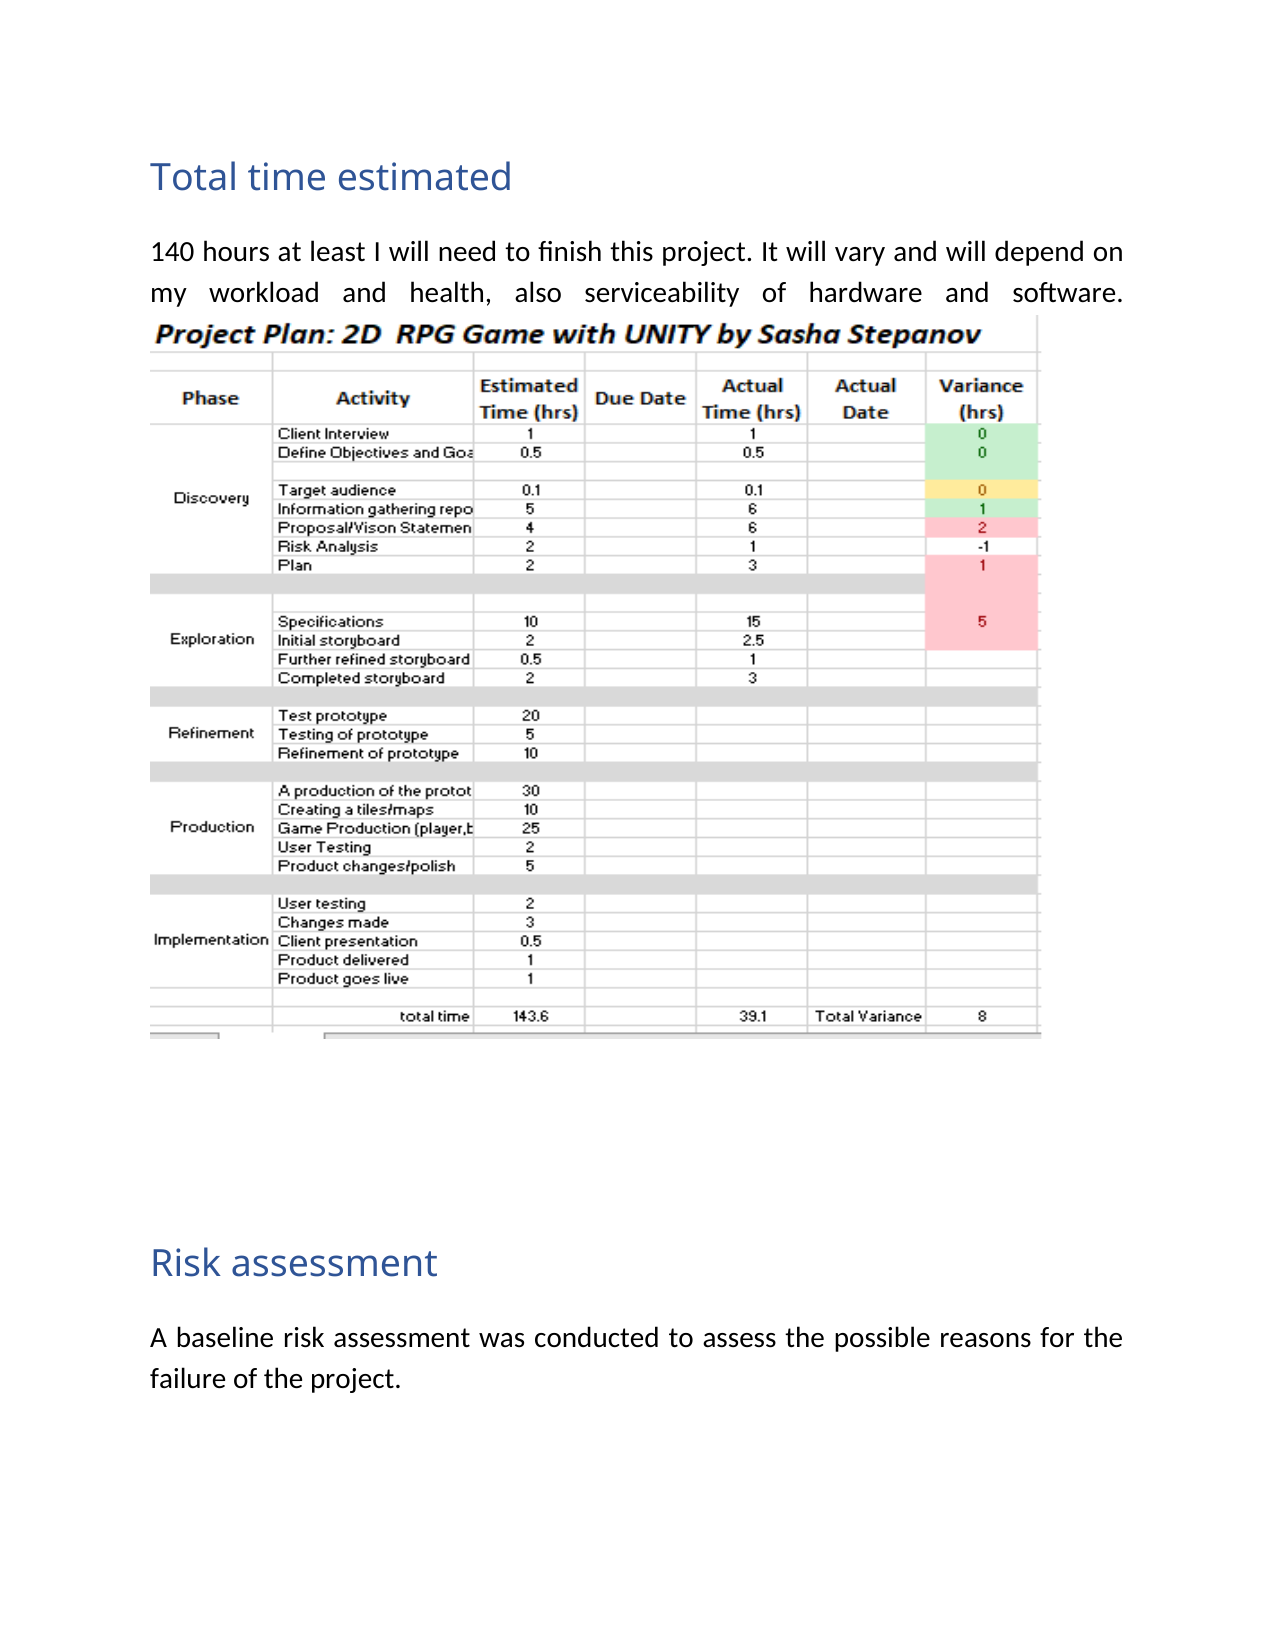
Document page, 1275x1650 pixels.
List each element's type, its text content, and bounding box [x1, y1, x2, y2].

subtitle Risk assessment [150, 1236, 1125, 1287]
picture [150, 315, 1042, 1039]
subtitle Total time estimated [150, 150, 1125, 201]
text A baseline risk assessment was conducted to assess the possible reasons for the failure of the project. [150, 1319, 1125, 1396]
